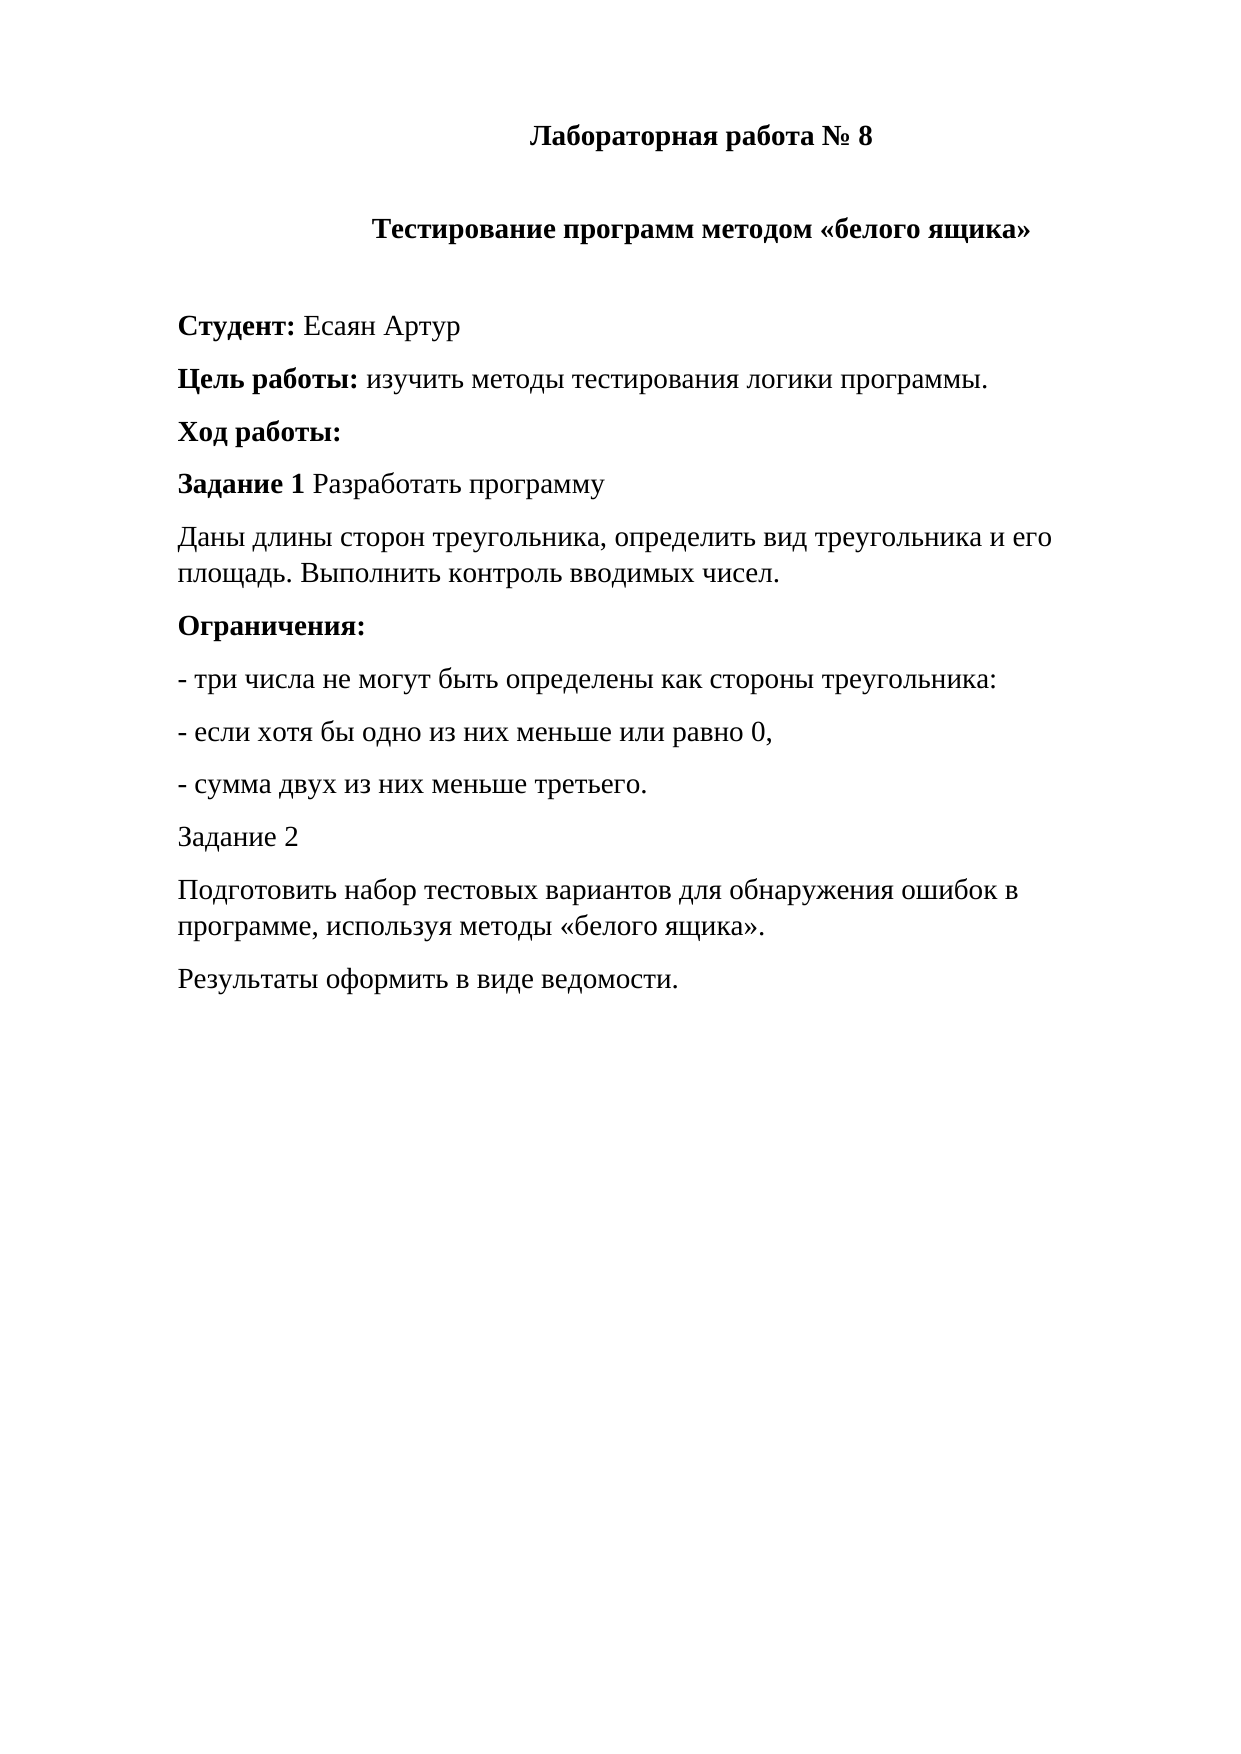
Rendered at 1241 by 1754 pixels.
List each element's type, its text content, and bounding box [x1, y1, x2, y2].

text - если хотя бы одно из них меньше или равно 0, [177, 714, 1152, 747]
text Задание 2 [177, 819, 1152, 853]
text Задание 1 Разработать программу [177, 466, 1152, 500]
subtitle Лабораторная работа № 8 [177, 118, 1152, 152]
text Результаты оформить в виде ведомости. [177, 961, 1152, 995]
subtitle Тестирование программ методом «белого ящика» [177, 212, 1152, 245]
text Даны длины сторон треугольника, определить вид треугольника и его площадь. Выполнить контроль вводимых чисел. [177, 519, 1152, 589]
text Подготовить набор тестовых вариантов для обнаружения ошибок в программе, используя методы «белого ящика». [177, 872, 1152, 942]
text Ограничения: [177, 608, 1152, 642]
text - три числа не могут быть определены как стороны треугольника: [177, 661, 1152, 694]
text - сумма двух из них меньше третьего. [177, 767, 1152, 800]
text Ход работы: [177, 414, 1152, 447]
text Цель работы: изучить методы тестирования логики программы. [177, 361, 1152, 394]
text Студент: Есаян Артур [177, 308, 1152, 342]
